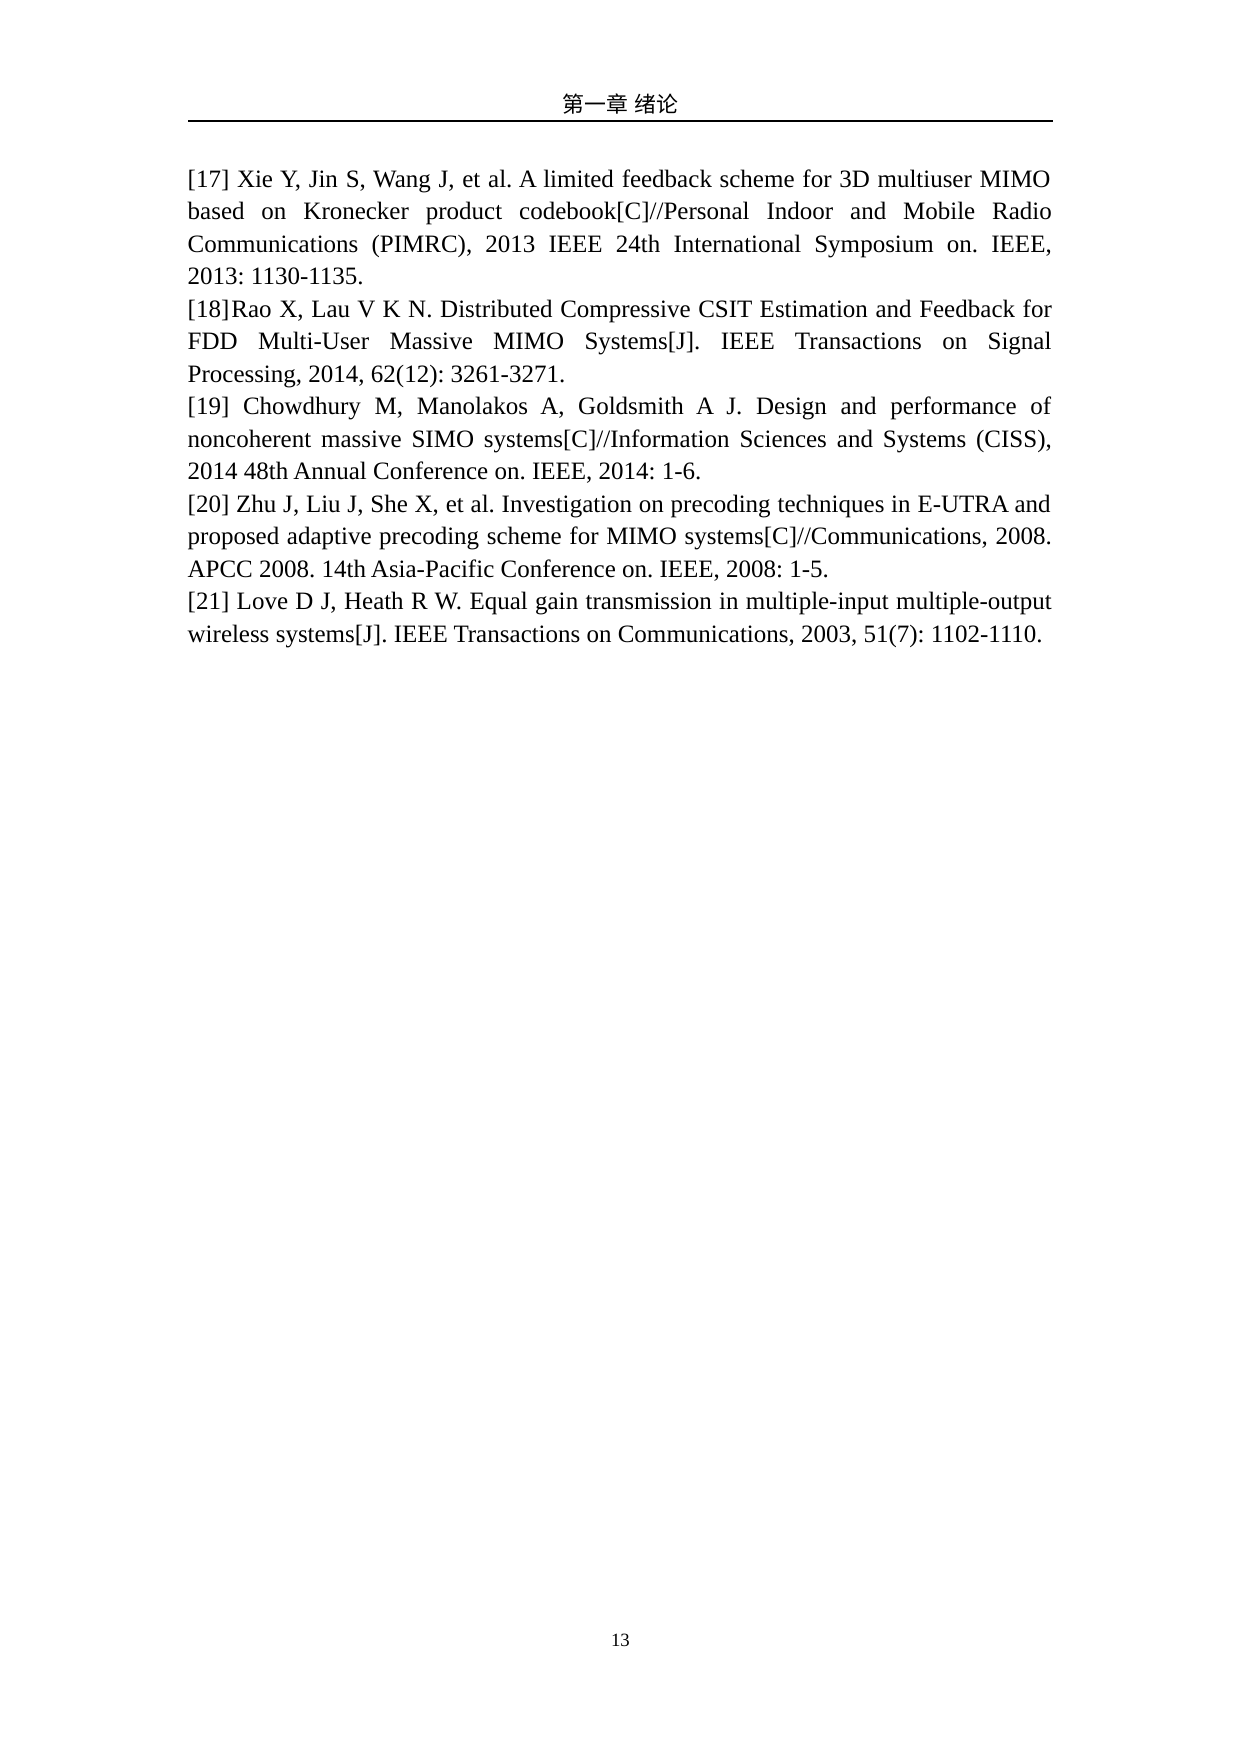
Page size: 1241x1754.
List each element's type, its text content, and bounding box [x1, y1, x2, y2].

text [18] Rao X, Lau V K N. Distributed Compressive CSIT Estimation and Feedback for FDD Multi-User Massive MIMO Systems[J]. IEEE Transactions on Signal Processing, 2014, 62(12): 3261-3271. [187, 292, 1053, 389]
text [21] Love D J, Heath R W. Equal gain transmission in multiple-input multiple-output wireless systems[J]. IEEE Transactions on Communications, 2003, 51(7): 1102-1110. [187, 584, 1053, 649]
text [17] Xie Y, Jin S, Wang J, et al. A limited feedback scheme for 3D multiuser MIMO based on Kronecker product codebook[C]//Personal Indoor and Mobile Radio Communications (PIMRC), 2013 IEEE 24th International Symposium on. IEEE, 2013: 1130-1135. [187, 162, 1053, 292]
text [20] Zhu J, Liu J, She X, et al. Investigation on precoding techniques in E-UTRA and proposed adaptive precoding scheme for MIMO systems[C]//Communications, 2008. APCC 2008. 14th Asia-Pacific Conference on. IEEE, 2008: 1-5. [187, 487, 1053, 584]
text [19] Chowdhury M, Manolakos A, Goldsmith A J. Design and performance of noncoherent massive SIMO systems[C]//Information Sciences and Systems (CISS), 2014 48th Annual Conference on. IEEE, 2014: 1-6. [187, 389, 1053, 487]
